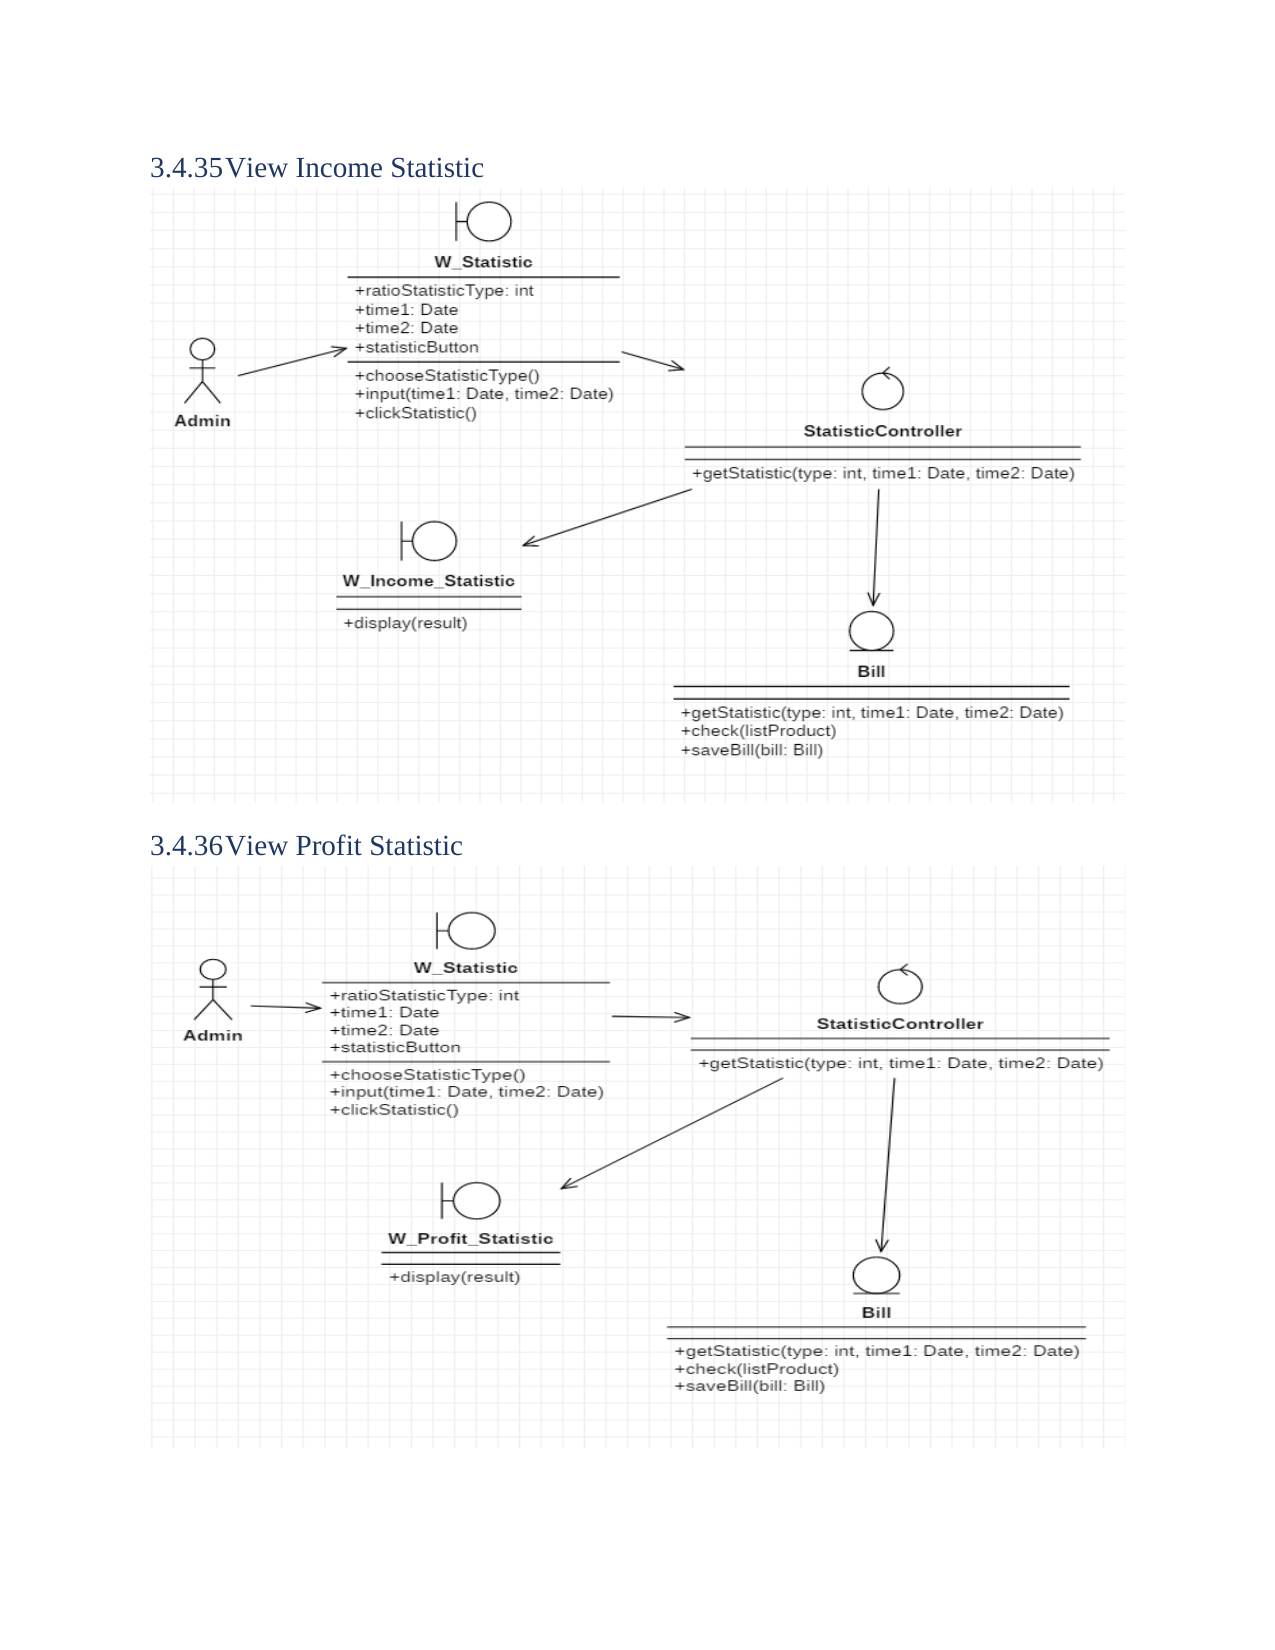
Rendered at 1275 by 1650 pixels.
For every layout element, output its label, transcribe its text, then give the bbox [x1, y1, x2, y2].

subtitle View Income Statistic [150, 150, 1125, 183]
subtitle View Profit Statistic [150, 828, 1125, 861]
picture [150, 866, 1125, 1448]
picture [150, 188, 1125, 803]
